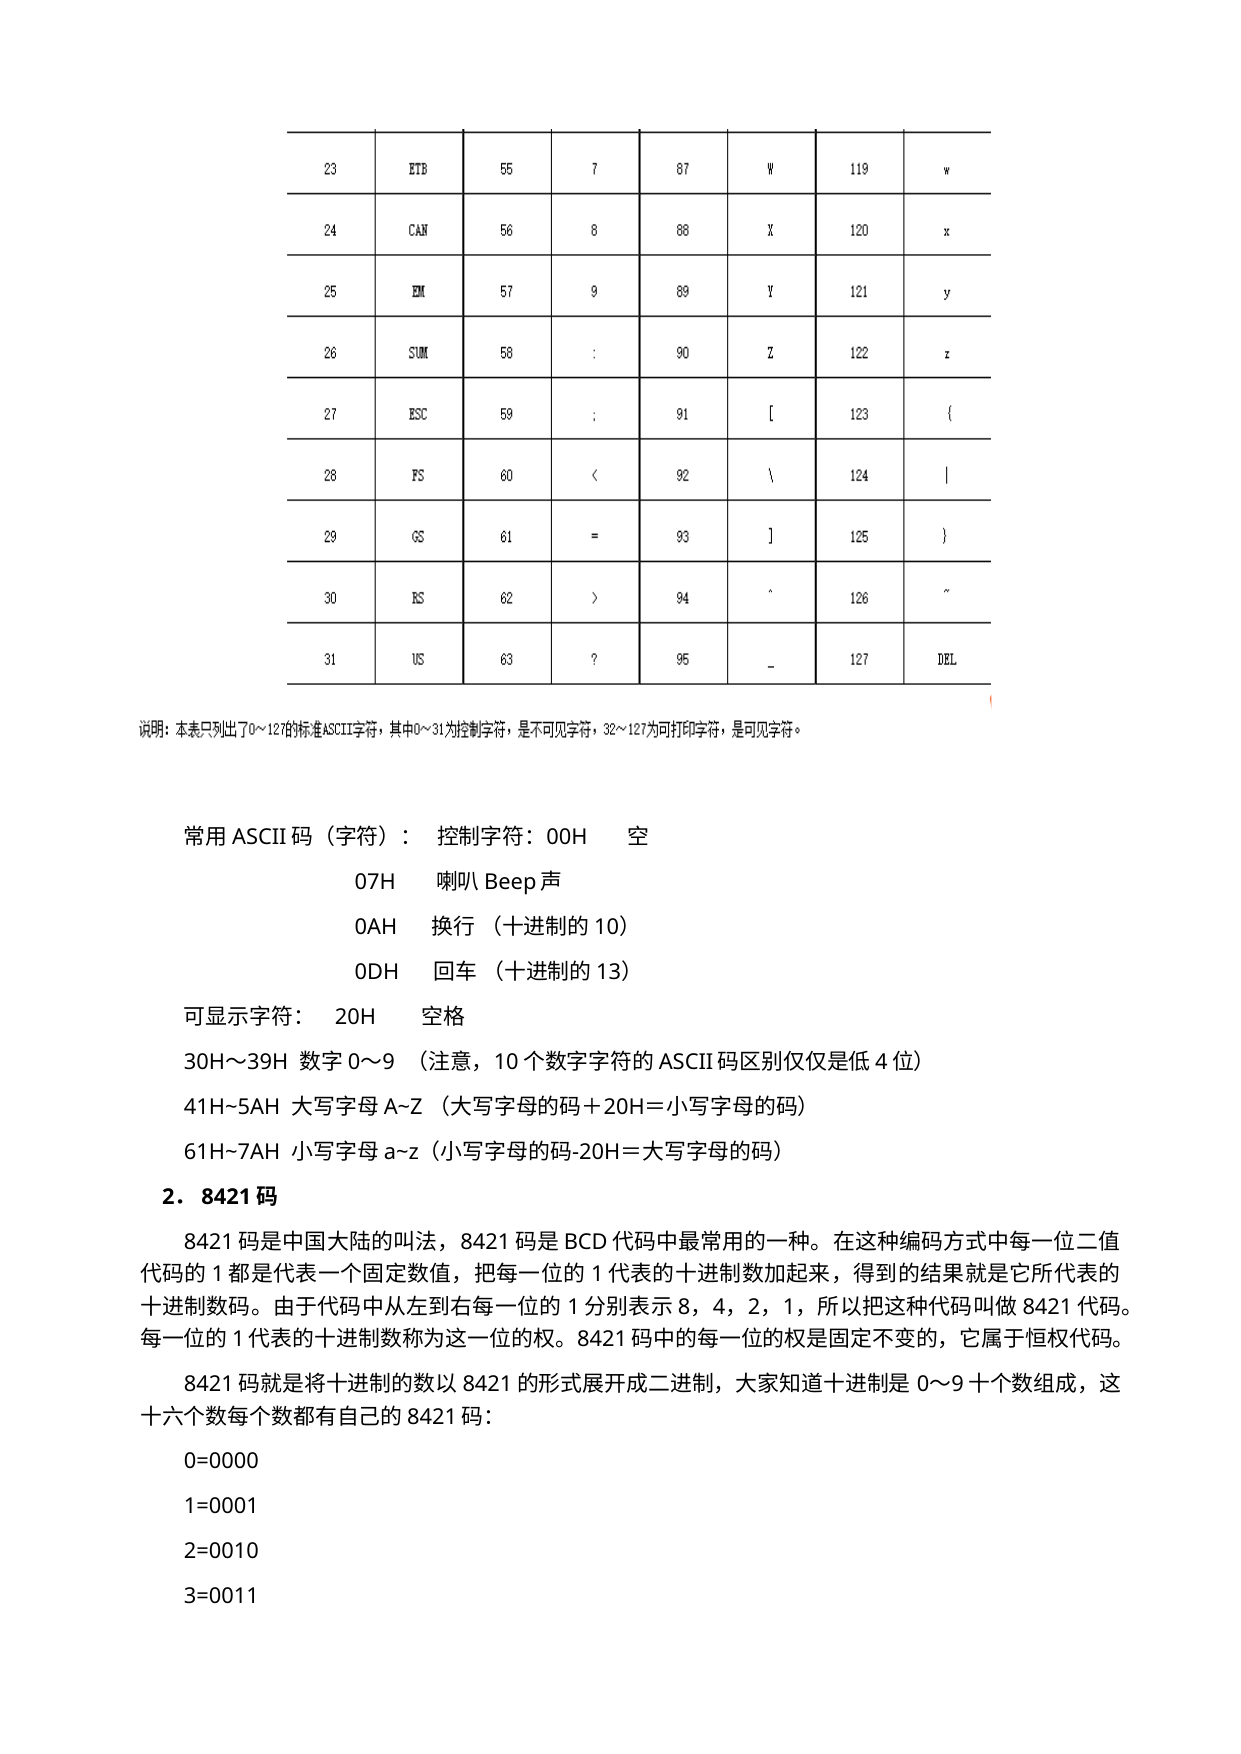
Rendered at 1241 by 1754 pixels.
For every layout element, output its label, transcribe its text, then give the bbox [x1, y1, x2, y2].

text 常用ASCII码（字符）： 控制字符：00H 空 [140, 819, 1122, 851]
text 1=0001 [140, 1489, 1122, 1521]
text 0=0000 [140, 1444, 1122, 1476]
text 61H~7AH 小写字母a~z（小写字母的码-20H＝大写字母的码） [140, 1134, 1122, 1166]
text 07H 喇叭Beep声 [140, 864, 1122, 896]
text 2=0010 [140, 1534, 1122, 1566]
text 2． 8421码 [162, 1179, 1122, 1211]
text 30H～39H 数字0～9 （注意，10个数字字符的ASCII码区别仅仅是低4位） [140, 1044, 1122, 1076]
text 0DH 回车 （十进制的13） [140, 954, 1122, 986]
text 8421码是中国大陆的叫法，8421码是BCD代码中最常用的一种。在这种编码方式中每一位二值代码的1都是代表一个固定数值，把每一位的1代表的十进制数加起来，得到的结果就是它所代表的十进制数码。由于代码中从左到右每一位的1分别表示8，4，2，1，所以把这种代码叫做8421代码。每一位的1代表的十进制数称为这一位的权。8421码中的每一位的权是固定不变的，它属于恒权代码。 [140, 1224, 1122, 1354]
text 3=0011 [140, 1579, 1122, 1611]
text 0AH 换行 （十进制的10） [140, 909, 1122, 941]
text 8421码就是将十进制的数以8421的形式展开成二进制，大家知道十进制是0～9十个数组成，这十六个数每个数都有自己的8421码： [140, 1366, 1122, 1431]
picture [118, 129, 992, 742]
text 41H~5AH 大写字母A~Z （大写字母的码＋20H＝小写字母的码） [140, 1089, 1122, 1121]
text 可显示字符： 20H 空格 [140, 999, 1122, 1031]
